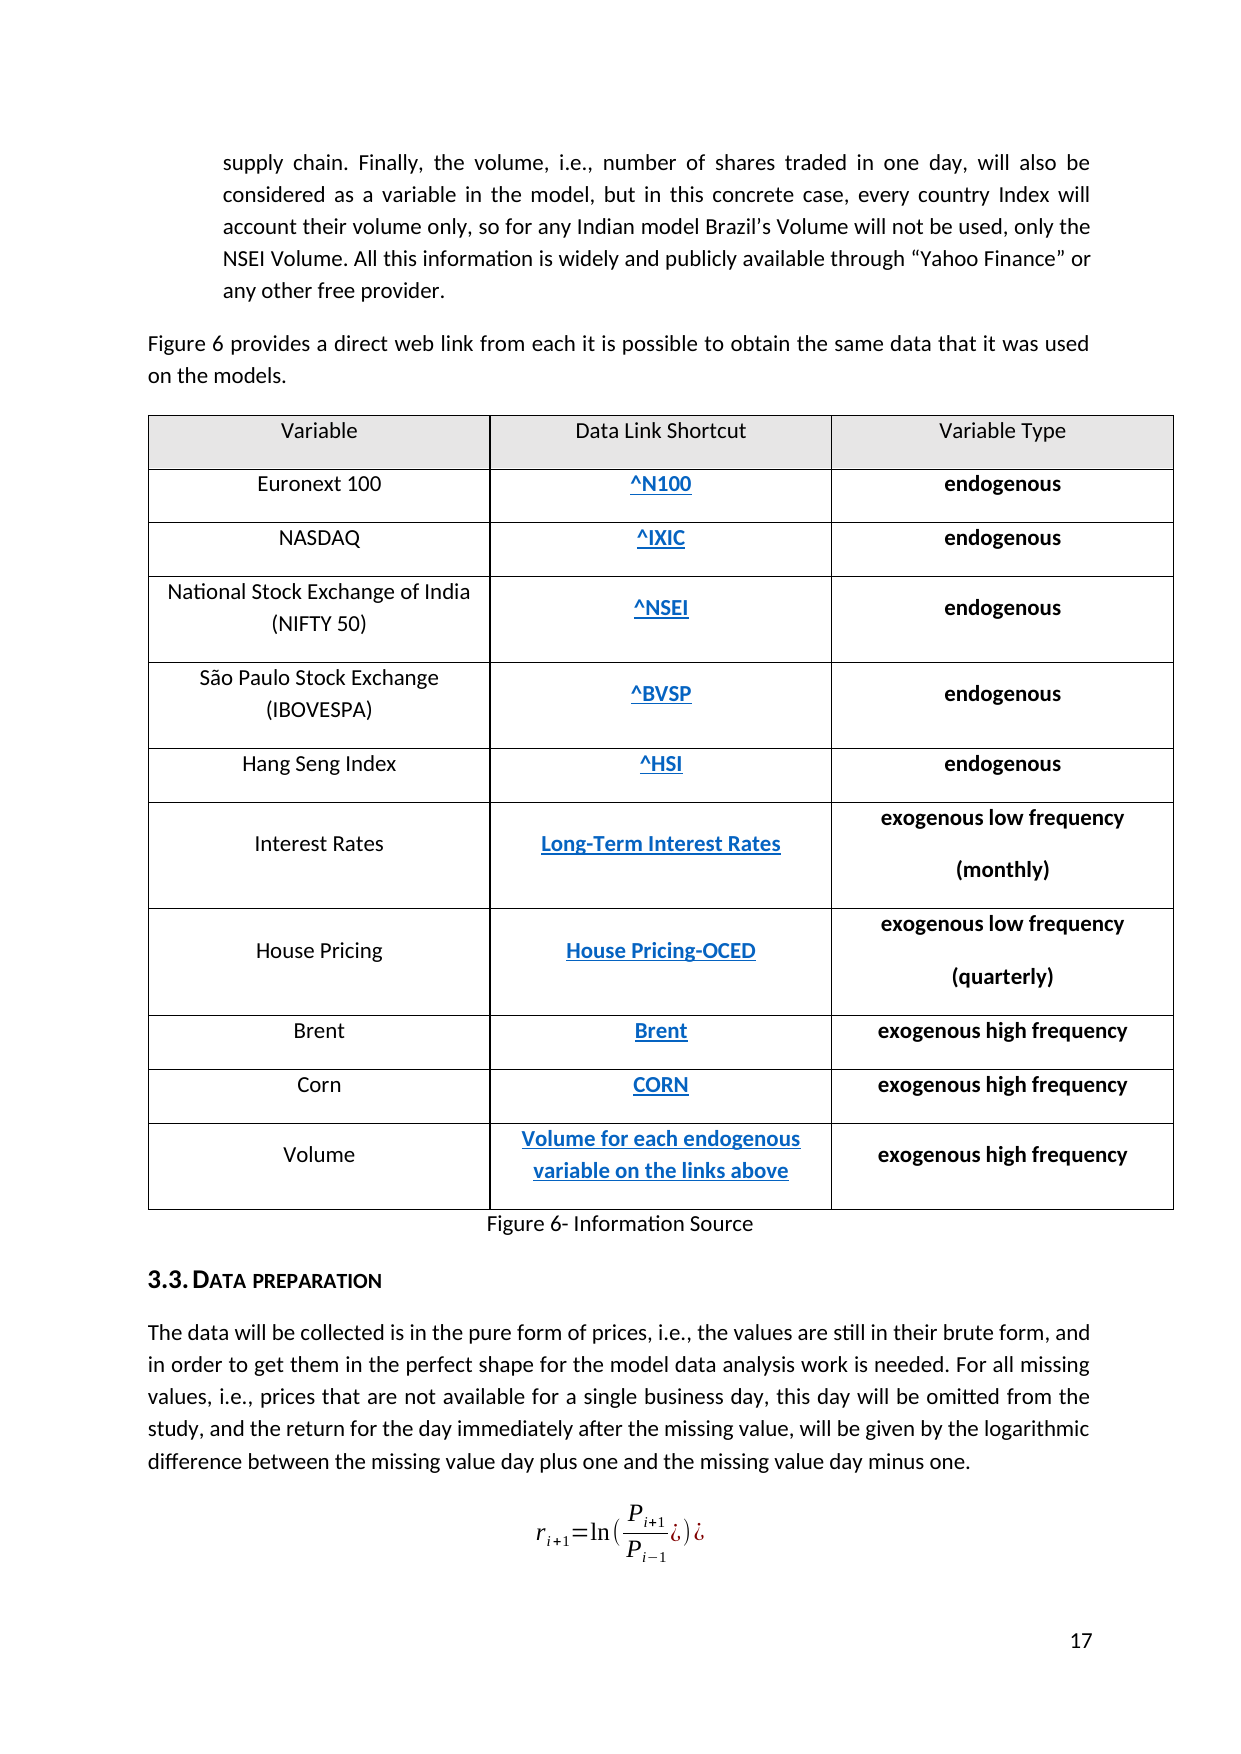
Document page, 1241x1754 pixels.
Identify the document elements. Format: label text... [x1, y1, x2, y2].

text The data will be collected is in the pure form of prices, i.e., the values are still in their brute form, and in order to get them in the perfect shape for the model data analysis work is needed. For all missing values, i.e., prices that are not available for a single business day, this day will be omitted from the study, and the return for the day immediately after the missing value, will be given by the logarithmic difference between the missing value day plus one and the missing value day minus one. [148, 1318, 1092, 1475]
table_header Variable Type [832, 416, 1173, 468]
table_cell exogenous low frequency (quarterly) [832, 909, 1173, 1015]
table_cell endogenous [832, 523, 1173, 576]
table_cell exogenous high frequency [832, 1124, 1173, 1208]
table_cell Volume for each endogenous variable on the links above [491, 1124, 831, 1208]
subtitle Data preparation [147, 1263, 1092, 1296]
table_cell House Pricing [149, 909, 489, 1015]
table_header Variable [149, 416, 489, 468]
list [185, 148, 1092, 304]
table_cell National Stock Exchange of India (NIFTY 50) [149, 577, 489, 662]
table_cell NASDAQ [149, 523, 489, 576]
table_cell Interest Rates [149, 803, 489, 908]
table_cell endogenous [832, 577, 1173, 662]
table_cell Brent [491, 1016, 831, 1069]
table_cell ^IXIC [491, 523, 831, 576]
table_cell ^HSI [491, 749, 831, 802]
table_cell exogenous high frequency [832, 1016, 1173, 1069]
text Figure 6- Information Source [148, 1210, 1092, 1238]
table_header Data Link Shortcut [491, 416, 831, 468]
text Figure 6 provides a direct web link from each it is possible to obtain the same data that it was used on the models. [148, 329, 1092, 390]
table_cell Hang Seng Index [149, 749, 489, 802]
table_cell exogenous low frequency (monthly) [832, 803, 1173, 908]
table_cell ^NSEI [491, 577, 831, 662]
table_cell Euronext 100 [149, 470, 489, 522]
table_cell endogenous [832, 749, 1173, 802]
table_cell endogenous [832, 663, 1173, 748]
table_cell Volume [149, 1124, 489, 1208]
table_cell Long-Term Interest Rates [491, 803, 831, 908]
table_cell Corn [149, 1070, 489, 1123]
table_cell ^N100 [491, 470, 831, 522]
table_cell CORN [491, 1070, 831, 1123]
table_cell endogenous [832, 470, 1173, 522]
table_cell ^BVSP [491, 663, 831, 748]
table_cell exogenous high frequency [832, 1070, 1173, 1123]
table_cell Brent [149, 1016, 489, 1069]
table_cell House Pricing-OCED [491, 909, 831, 1015]
table_cell São Paulo Stock Exchange (IBOVESPA) [149, 663, 489, 748]
